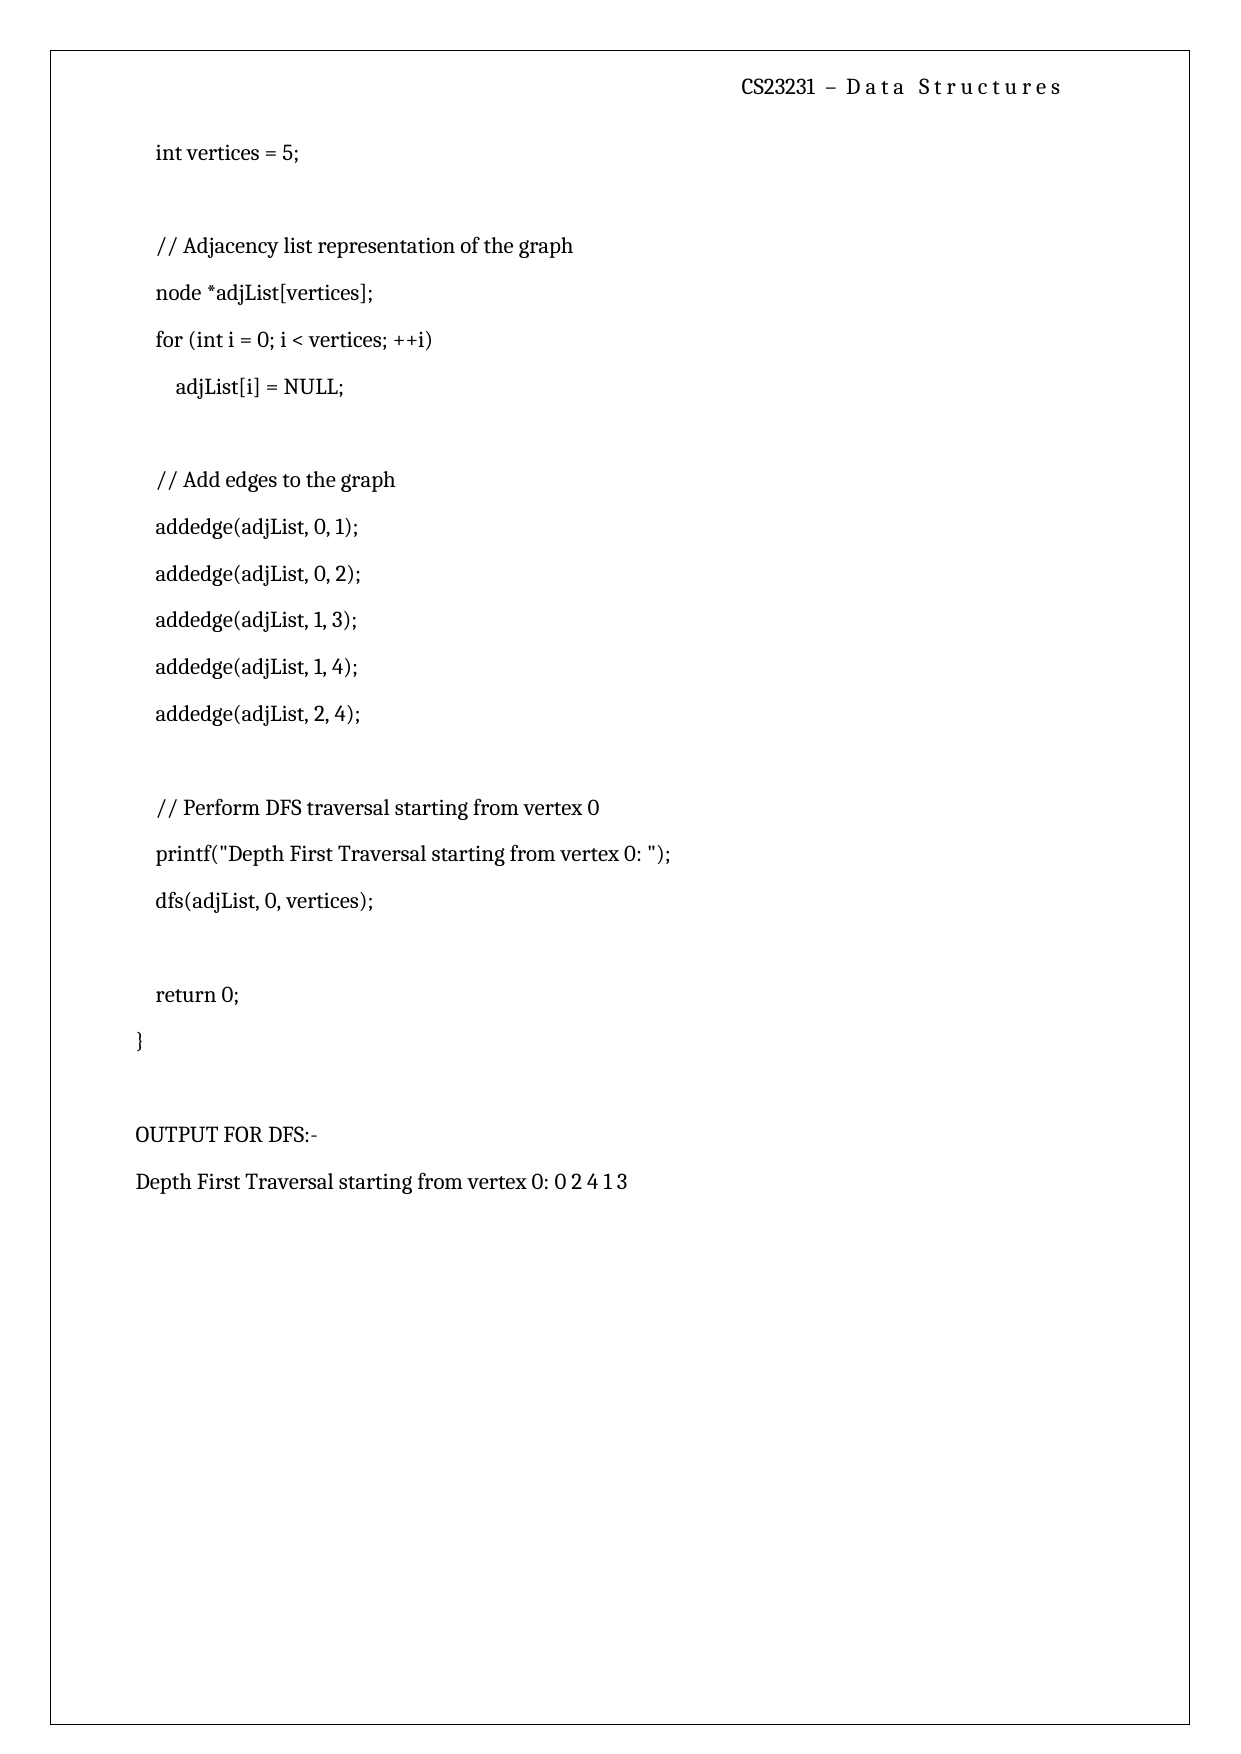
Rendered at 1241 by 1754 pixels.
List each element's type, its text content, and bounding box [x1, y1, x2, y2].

text // Perform DFS traversal starting from vertex 0 [135, 794, 1136, 821]
text addedge(adjList, 1, 4); [135, 654, 1136, 680]
text for (int i = 0; i < vertices; ++i) [135, 327, 1136, 353]
text addedge(adjList, 0, 1); [135, 514, 1136, 540]
text // Adjacency list representation of the graph [135, 233, 1136, 259]
text int vertices = 5; [135, 139, 1136, 166]
text addedge(adjList, 2, 4); [135, 701, 1136, 727]
text adjList[i] = NULL; [135, 373, 1136, 400]
text // Add edges to the graph [135, 467, 1136, 493]
text addedge(adjList, 0, 2); [135, 561, 1136, 587]
text addedge(adjList, 1, 3); [135, 607, 1136, 634]
text OUTPUT FOR DFS:- [135, 1122, 1136, 1148]
text dfs(adjList, 0, vertices); [135, 888, 1136, 914]
text return 0; [135, 981, 1136, 1008]
text } [135, 1028, 1136, 1054]
text printf("Depth First Traversal starting from vertex 0: "); [135, 841, 1136, 867]
text Depth First Traversal starting from vertex 0: 0 2 4 1 3 [135, 1168, 1136, 1195]
text node *adjList[vertices]; [135, 280, 1136, 306]
